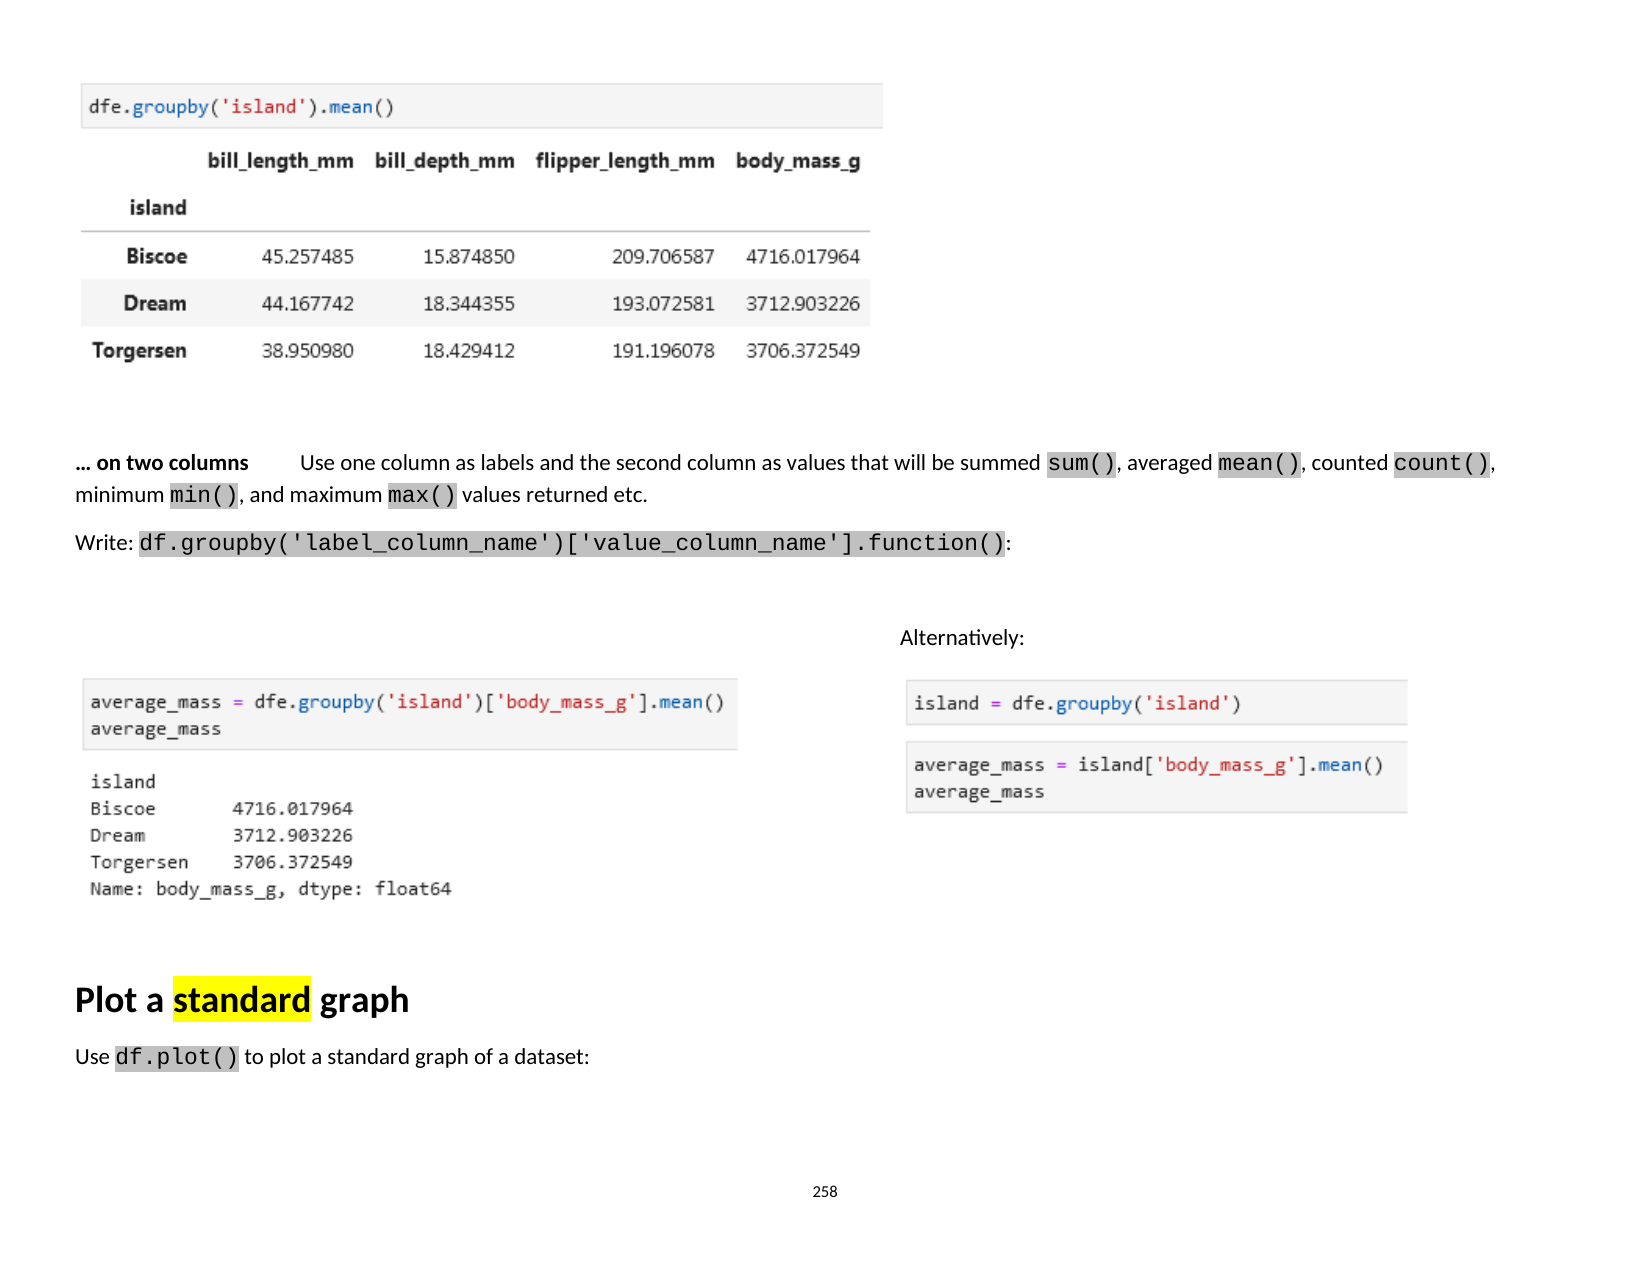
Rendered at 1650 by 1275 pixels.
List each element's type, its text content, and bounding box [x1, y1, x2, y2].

text Use df.plot() to plot a standard graph of a dataset: [75, 1042, 1575, 1072]
picture [900, 670, 1408, 823]
text Write: df.groupby('label_column_name')['value_column_name'].function(): [75, 528, 1575, 557]
text Plot a standard graph [311, 976, 1575, 1022]
text Alternatively: [75, 623, 1575, 651]
text Plot a standard graph [75, 976, 173, 1022]
picture [75, 670, 738, 911]
picture [75, 75, 883, 383]
text … on two columns Use one column as labels and the second column as values that will be summed sum(), averaged mean(), counted count(), minimum min(), and maximum max() values returned etc. [75, 448, 1575, 509]
